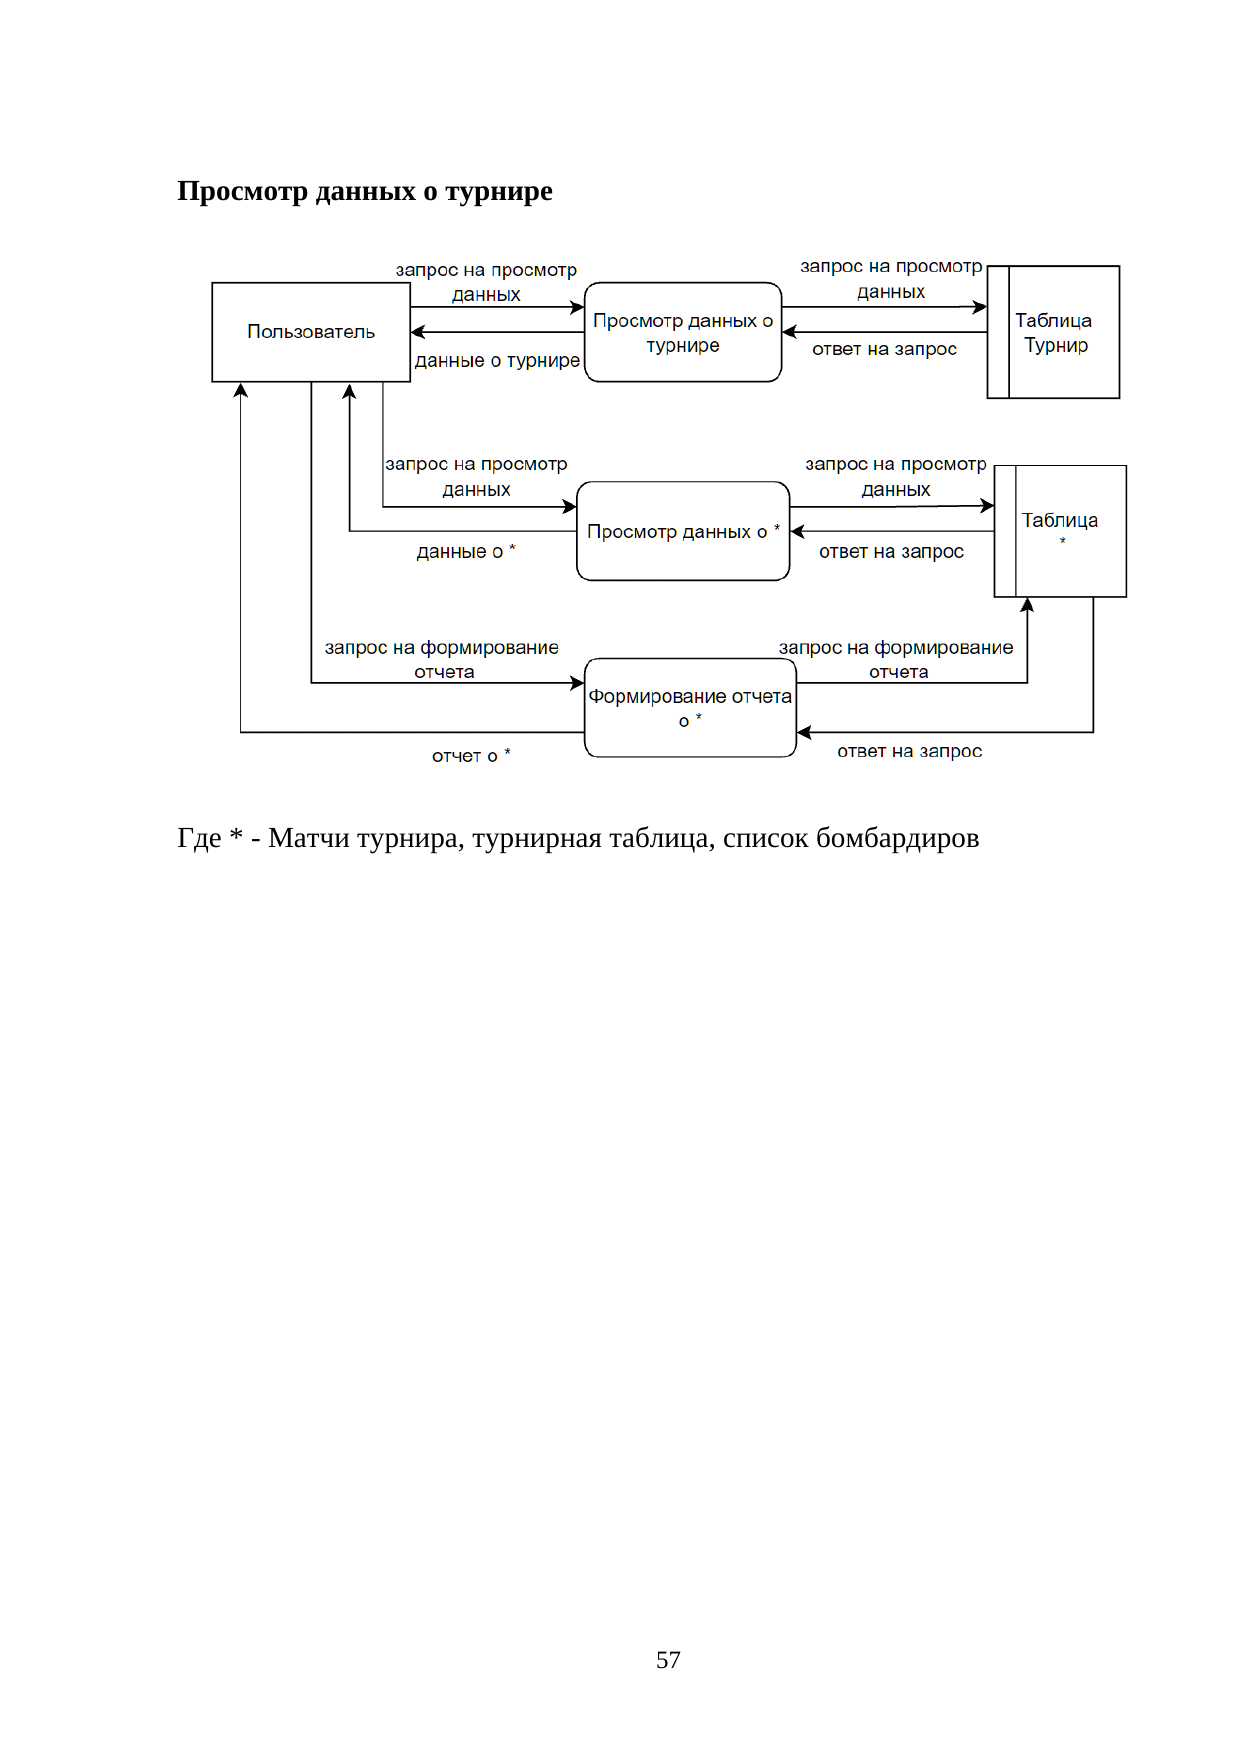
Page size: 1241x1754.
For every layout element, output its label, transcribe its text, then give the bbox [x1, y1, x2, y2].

picture [177, 240, 1159, 789]
text Просмотр данных о турнире [177, 173, 1158, 207]
text Где * - Матчи турнира, турнирная таблица, список бомбардиров [177, 820, 1158, 853]
